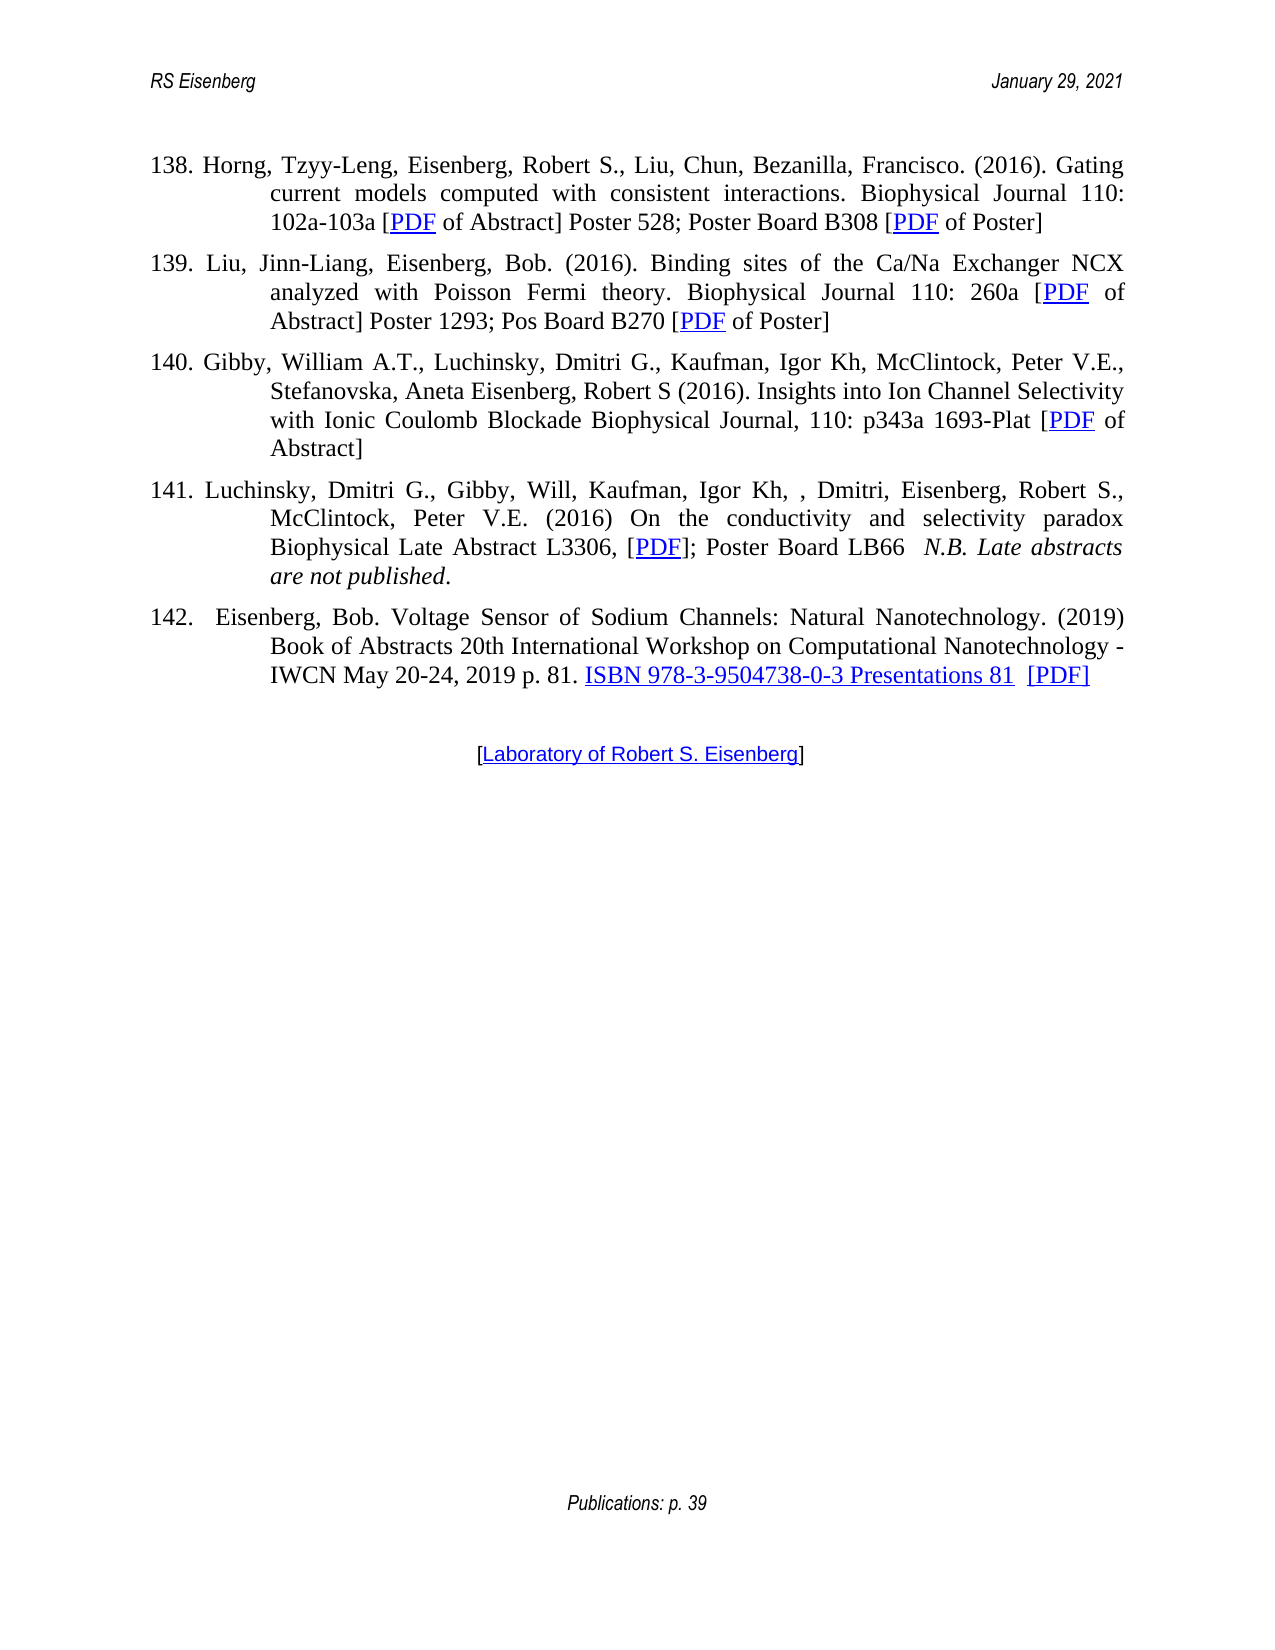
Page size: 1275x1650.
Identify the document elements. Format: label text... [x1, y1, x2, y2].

text 139. Liu, Jinn-Liang, Eisenberg, Bob. (2016). Binding sites of the Ca/Na Exchanger NCX analyzed with Poisson Fermi theory. Biophysical Journal 110: 260a [PDF of Abstract] Poster 1293; Pos Board B270 [PDF of Poster] [150, 248, 1125, 335]
text 138. Horng, Tzyy-Leng, Eisenberg, Robert S., Liu, Chun, Bezanilla, Francisco. (2016). Gating current models computed with consistent interactions. Biophysical Journal 110: 102a-103a [PDF of Abstract] Poster 528; Poster Board B308 [PDF of Poster] [150, 150, 1125, 236]
text 140. Gibby, William A.T., Luchinsky, Dmitri G., Kaufman, Igor Kh, McClintock, Peter V.E., Stefanovska, Aneta Eisenberg, Robert S (2016). Insights into Ion Channel Selectivity with Ionic Coulomb Blockade Biophysical Journal, 110: p343a 1693-Plat [PDF of Abstract] [150, 347, 1125, 462]
text [Laboratory of Robert S. Eisenberg] [150, 742, 1125, 766]
text 141. Luchinsky, Dmitri G., Gibby, Will, Kaufman, Igor Kh, , Dmitri, Eisenberg, Robert S., McClintock, Peter V.E. (2016) On the conductivity and selectivity paradox Biophysical Late Abstract L3306, [PDF]; Poster Board LB66 N.B. Late abstracts are not published. [150, 475, 1125, 590]
text 142. Eisenberg, Bob. Voltage Sensor of Sodium Channels: Natural Nanotechnology. (2019) Book of Abstracts 20th International Workshop on Computational Nanotechnology - IWCN May 20-24, 2019 p. 81. ISBN 978-3-9504738-0-3 Presentations 81 [PDF] [150, 602, 1125, 688]
